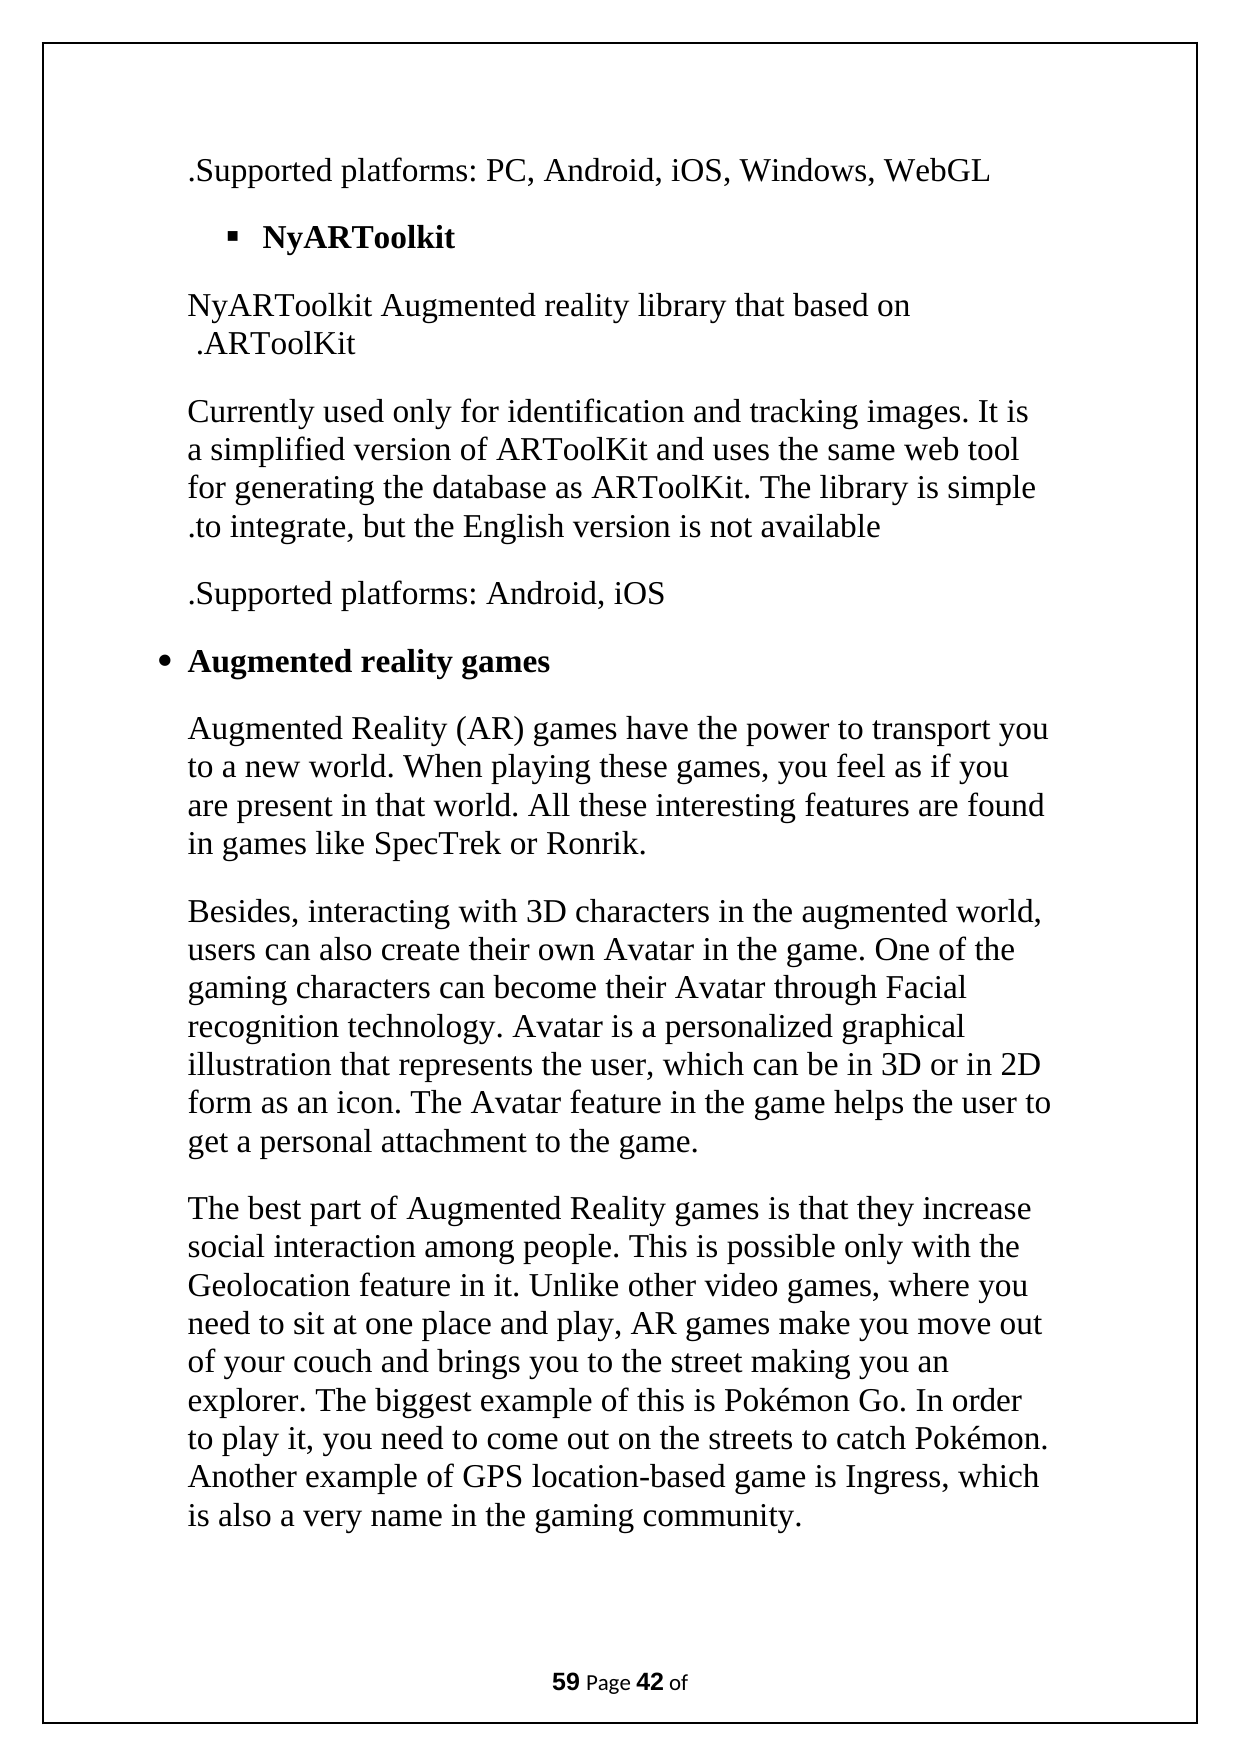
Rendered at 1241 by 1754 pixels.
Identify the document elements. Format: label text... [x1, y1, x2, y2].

text NyARToolkit Augmented reality library that based on ARToolKit. [187, 285, 1053, 362]
text The best part of Augmented Reality games is that they increase social interaction among people. This is possible only with the Geolocation feature in it. Unlike other video games, where you need to sit at one place and play, AR games make you move out of your couch and brings you to the street making you an explorer. The biggest example of this is Pokémon Go. In order to play it, you need to come out on the streets to catch Pokémon. Another example of GPS location-based game is Ingress, which is also a very name in the gaming community. [187, 1188, 1053, 1533]
text Besides, interacting with 3D characters in the augmented world, users can also create their own Avatar in the game. One of the gaming characters can become their Avatar through Facial recognition technology. Avatar is a personalized graphical illustration that represents the user, which can be in 3D or in 2D form as an icon. The Avatar feature in the game helps the user to get a personal attachment to the game. [187, 891, 1053, 1159]
list NyARToolkit [225, 217, 1053, 256]
text Supported platforms: PC, Android, iOS, Windows, WebGL. [187, 150, 1053, 188]
text Currently used only for identification and tracking images. It is a simplified version of ARToolKit and uses the same web tool for generating the database as ARToolKit. The library is simple to integrate, but the English version is not available. [187, 391, 1053, 544]
list Augmented reality games [159, 641, 1053, 679]
text Supported platforms: Android, iOS. [187, 573, 1053, 612]
text Augmented Reality (AR) games have the power to transport you to a new world. When playing these games, you feel as if you are present in that world. All these interesting features are found in games like SpecTrek or Ronrik. [187, 708, 1053, 862]
